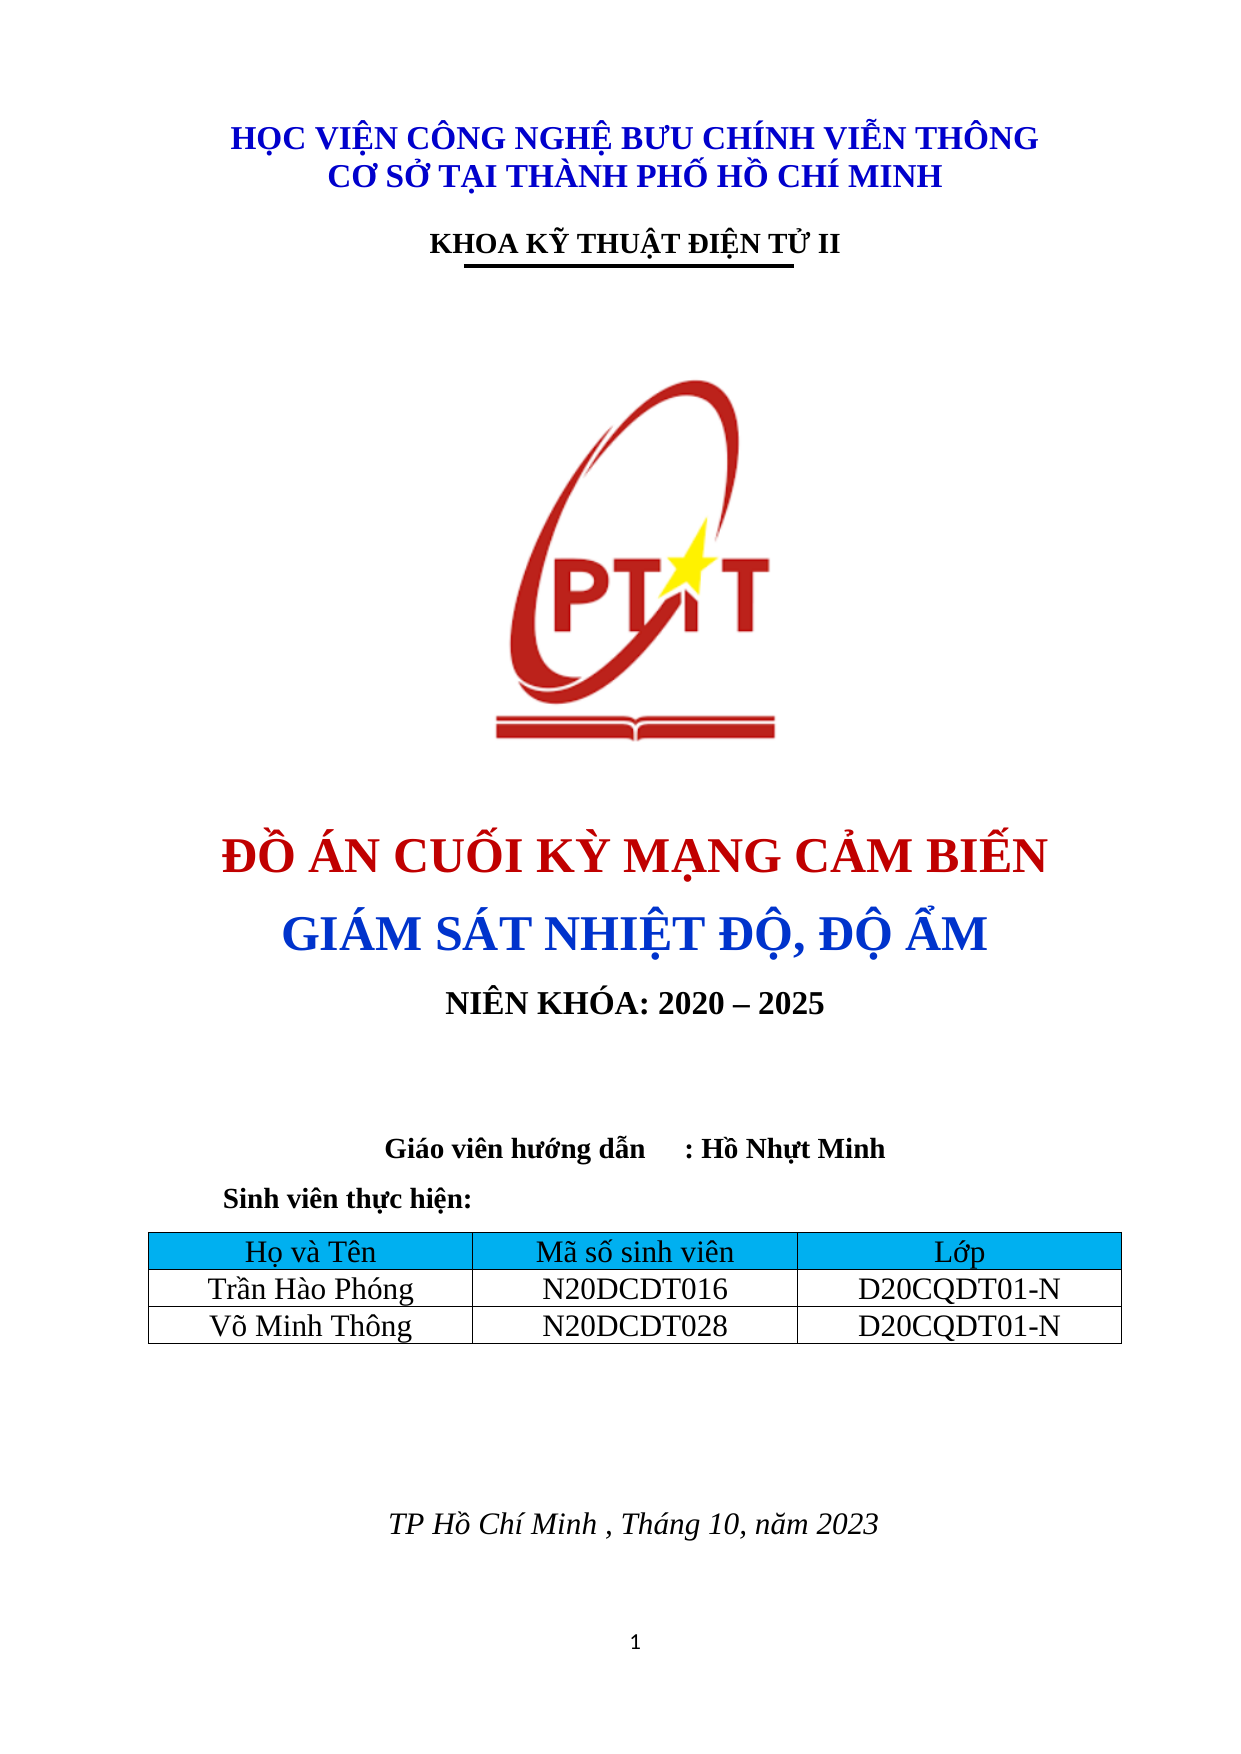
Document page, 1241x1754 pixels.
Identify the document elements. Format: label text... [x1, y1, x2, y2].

table_header Mã số sinh viên [473, 1233, 797, 1269]
text ĐỒ ÁN CUỐI KỲ MẠNG CẢM BIẾN [148, 825, 1122, 883]
picture [486, 364, 783, 749]
table_cell Võ Minh Thông [149, 1307, 472, 1343]
text NIÊN KHÓA: 2020 – 2025 [148, 983, 1122, 1021]
text GIÁM SÁT NHIỆT ĐỘ, ĐỘ ẨM [148, 904, 1122, 962]
table_header Họ và Tên [149, 1233, 472, 1269]
table_cell Trần Hào Phóng [149, 1270, 472, 1306]
table_cell D20CQDT01-N [798, 1307, 1121, 1343]
table_cell N20DCDT028 [473, 1307, 797, 1343]
table_cell D20CQDT01-N [798, 1270, 1121, 1306]
text CƠ SỞ TẠI THÀNH PHỐ HỒ CHÍ MINH [148, 156, 1122, 195]
table_header Lớp [798, 1233, 1121, 1269]
text Sinh viên thực hiện: [148, 1182, 1122, 1215]
text TP Hồ Chí Minh , Tháng 10, năm 2023 [148, 1505, 1122, 1541]
table_cell N20DCDT016 [473, 1270, 797, 1306]
text KHOA KỸ THUẬT ĐIỆN TỬ II [148, 226, 1122, 260]
text HỌC VIỆN CÔNG NGHỆ BƯU CHÍNH VIỄN THÔNG [148, 118, 1122, 156]
text Giáo viên hướng dẫn : Hồ Nhựt Minh [148, 1131, 1122, 1165]
